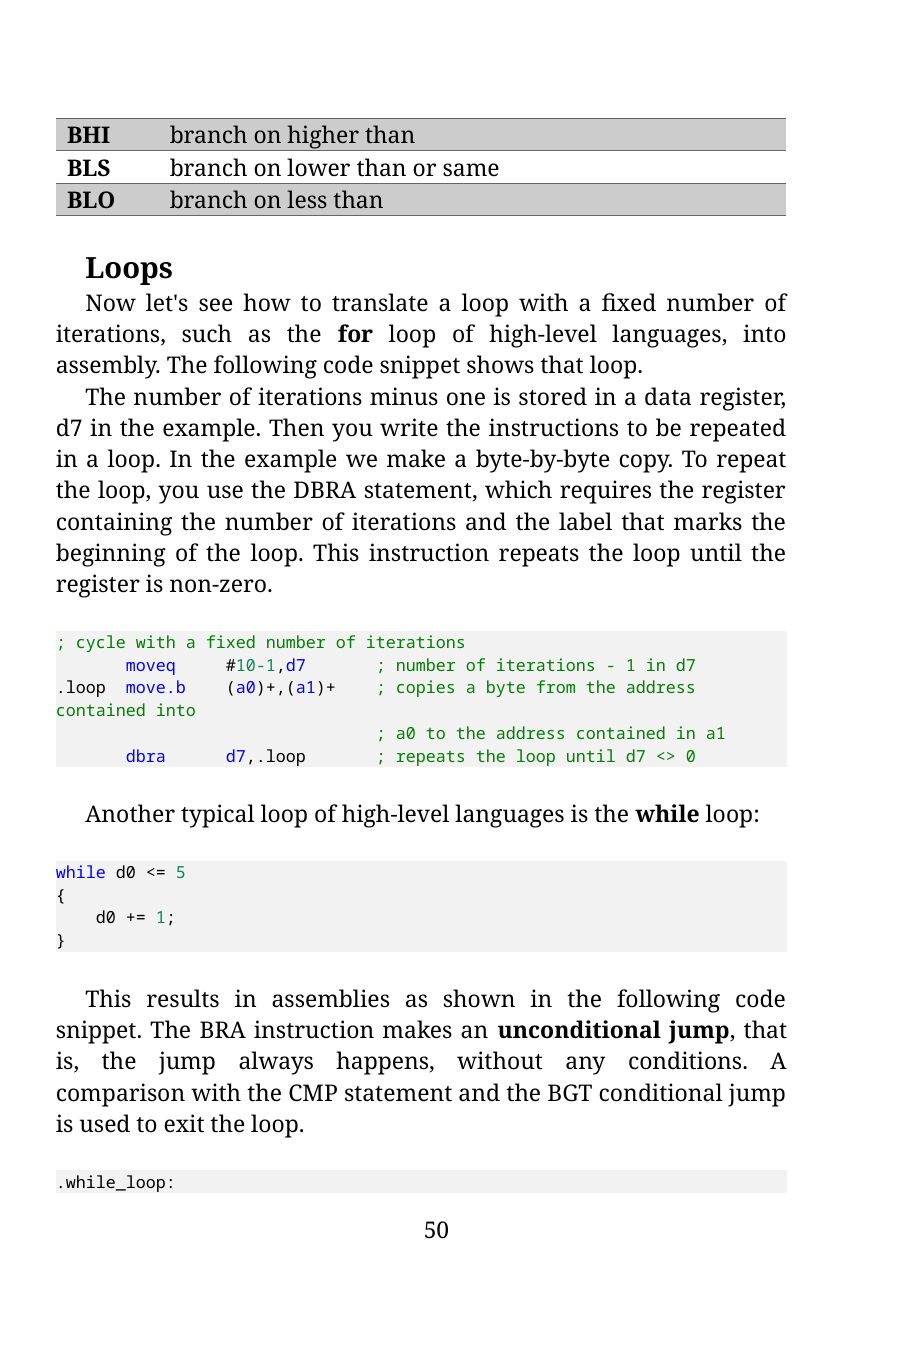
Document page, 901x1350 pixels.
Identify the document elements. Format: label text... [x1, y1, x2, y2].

text This results in assemblies as shown in the following code snippet. The BRA instruction makes an unconditional jump, that is, the jump always happens, without any conditions. A comparison with the CMP statement and the BGT conditional jump is used to exit the loop. [56, 983, 787, 1139]
text } [56, 929, 787, 952]
text d0 += 1; [56, 906, 787, 929]
text moveq #10-1,d7 ; number of iterations - 1 in d7 [56, 653, 787, 676]
text { [56, 883, 787, 906]
text Now let's see how to translate a loop with a fixed number of iterations, such as the for loop of high-level languages, into assembly. The following code snippet shows that loop. [56, 287, 787, 381]
text while d0 <= 5 [56, 861, 787, 883]
text ; cycle with a fixed number of iterations [56, 631, 787, 653]
text Another typical loop of high-level languages is the while loop: [56, 798, 787, 829]
text dbra d7,.loop ; repeats the loop until d7 <> 0 [56, 744, 787, 767]
text ; a0 to the address contained in a1 [56, 722, 787, 744]
subtitle Loops [56, 247, 787, 287]
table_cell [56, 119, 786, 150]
text The number of iterations minus one is stored in a data register, d7 in the example. Then you write the instructions to be repeated in a loop. In the example we make a byte-by-byte copy. To repeat the loop, you use the DBRA statement, which requires the register containing the number of iterations and the label that marks the beginning of the loop. This instruction repeats the loop until the register is non-zero. [56, 381, 787, 599]
text .loop move.b (a0)+,(a1)+ ; copies a byte from the address contained into [56, 676, 787, 722]
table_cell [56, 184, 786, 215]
text .while_loop: [56, 1170, 787, 1193]
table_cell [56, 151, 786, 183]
